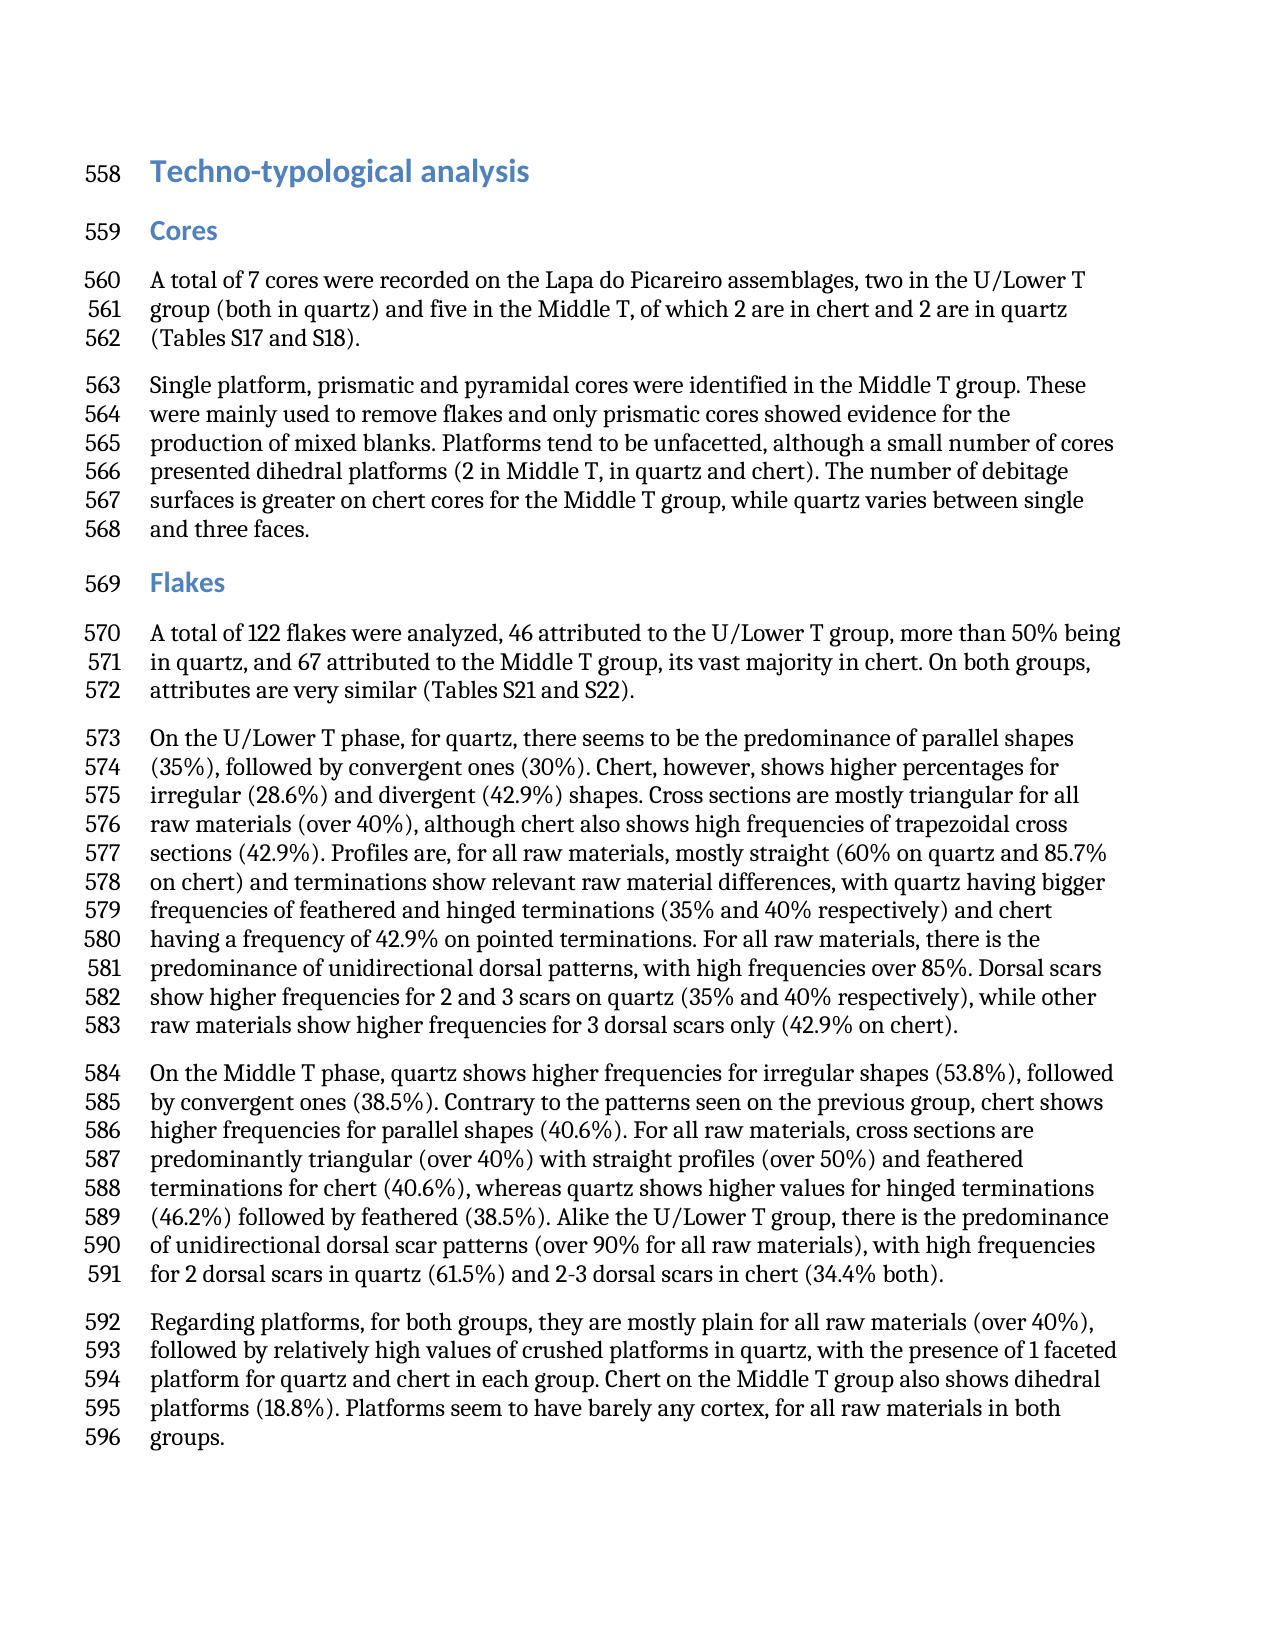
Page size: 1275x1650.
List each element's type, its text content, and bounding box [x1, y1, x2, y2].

text On the Middle T phase, quartz shows higher frequencies for irregular shapes (53.8%), followed by convergent ones (38.5%). Contrary to the patterns seen on the previous group, chert shows higher frequencies for parallel shapes (40.6%). For all raw materials, cross sections are predominantly triangular (over 40%) with straight profiles (over 50%) and feathered terminations for chert (40.6%), whereas quartz shows higher values for hinged terminations (46.2%) followed by feathered (38.5%). Alike the U/Lower T group, there is the predominance of unidirectional dorsal scar patterns (over 90% for all raw materials), with high frequencies for 2 dorsal scars in quartz (61.5%) and 2-3 dorsal scars in chert (34.4% both). [150, 1059, 1125, 1289]
subtitle Flakes [150, 564, 1125, 600]
text Single platform, prismatic and pyramidal cores were identified in the Middle T group. These were mainly used to remove flakes and only prismatic cores showed evidence for the production of mixed blanks. Platforms tend to be unfacetted, although a small number of cores presented dihedral platforms (2 in Middle T, in quartz and chert). The number of debitage surfaces is greater on chert cores for the Middle T group, while quartz varies between single and three faces. [150, 371, 1125, 543]
text A total of 122 flakes were analyzed, 46 attributed to the U/Lower T group, more than 50% being in quartz, and 67 attributed to the Middle T group, its vast majority in chert. On both groups, attributes are very similar (Tables S21 and S22). [150, 619, 1125, 705]
subtitle Techno-typological analysis [150, 150, 1125, 191]
text A total of 7 cores were recorded on the Lapa do Picareiro assemblages, two in the U/Lower T group (both in quartz) and five in the Middle T, of which 2 are in chert and 2 are in quartz (Tables S17 and S18). [150, 266, 1125, 352]
text On the U/Lower T phase, for quartz, there seems to be the predominance of parallel shapes (35%), followed by convergent ones (30%). Chert, however, shows higher percentages for irregular (28.6%) and divergent (42.9%) shapes. Cross sections are mostly triangular for all raw materials (over 40%), although chert also shows high frequencies of trapezoidal cross sections (42.9%). Profiles are, for all raw materials, mostly straight (60% on quartz and 85.7% on chert) and terminations show relevant raw material differences, with quartz having bigger frequencies of feathered and hinged terminations (35% and 40% respectively) and chert having a frequency of 42.9% on pointed terminations. For all raw materials, there is the predominance of unidirectional dorsal patterns, with high frequencies over 85%. Dorsal scars show higher frequencies for 2 and 3 scars on quartz (35% and 40% respectively), while other raw materials show higher frequencies for 3 dorsal scars only (42.9% on chert). [150, 724, 1125, 1040]
subtitle Cores [150, 212, 1125, 247]
text Regarding platforms, for both groups, they are mostly plain for all raw materials (over 40%), followed by relatively high values of crushed platforms in quartz, with the presence of 1 faceted platform for quartz and chert in each group. Chert on the Middle T group also shows dihedral platforms (18.8%). Platforms seem to have barely any cortex, for all raw materials in both groups. [150, 1307, 1125, 1451]
